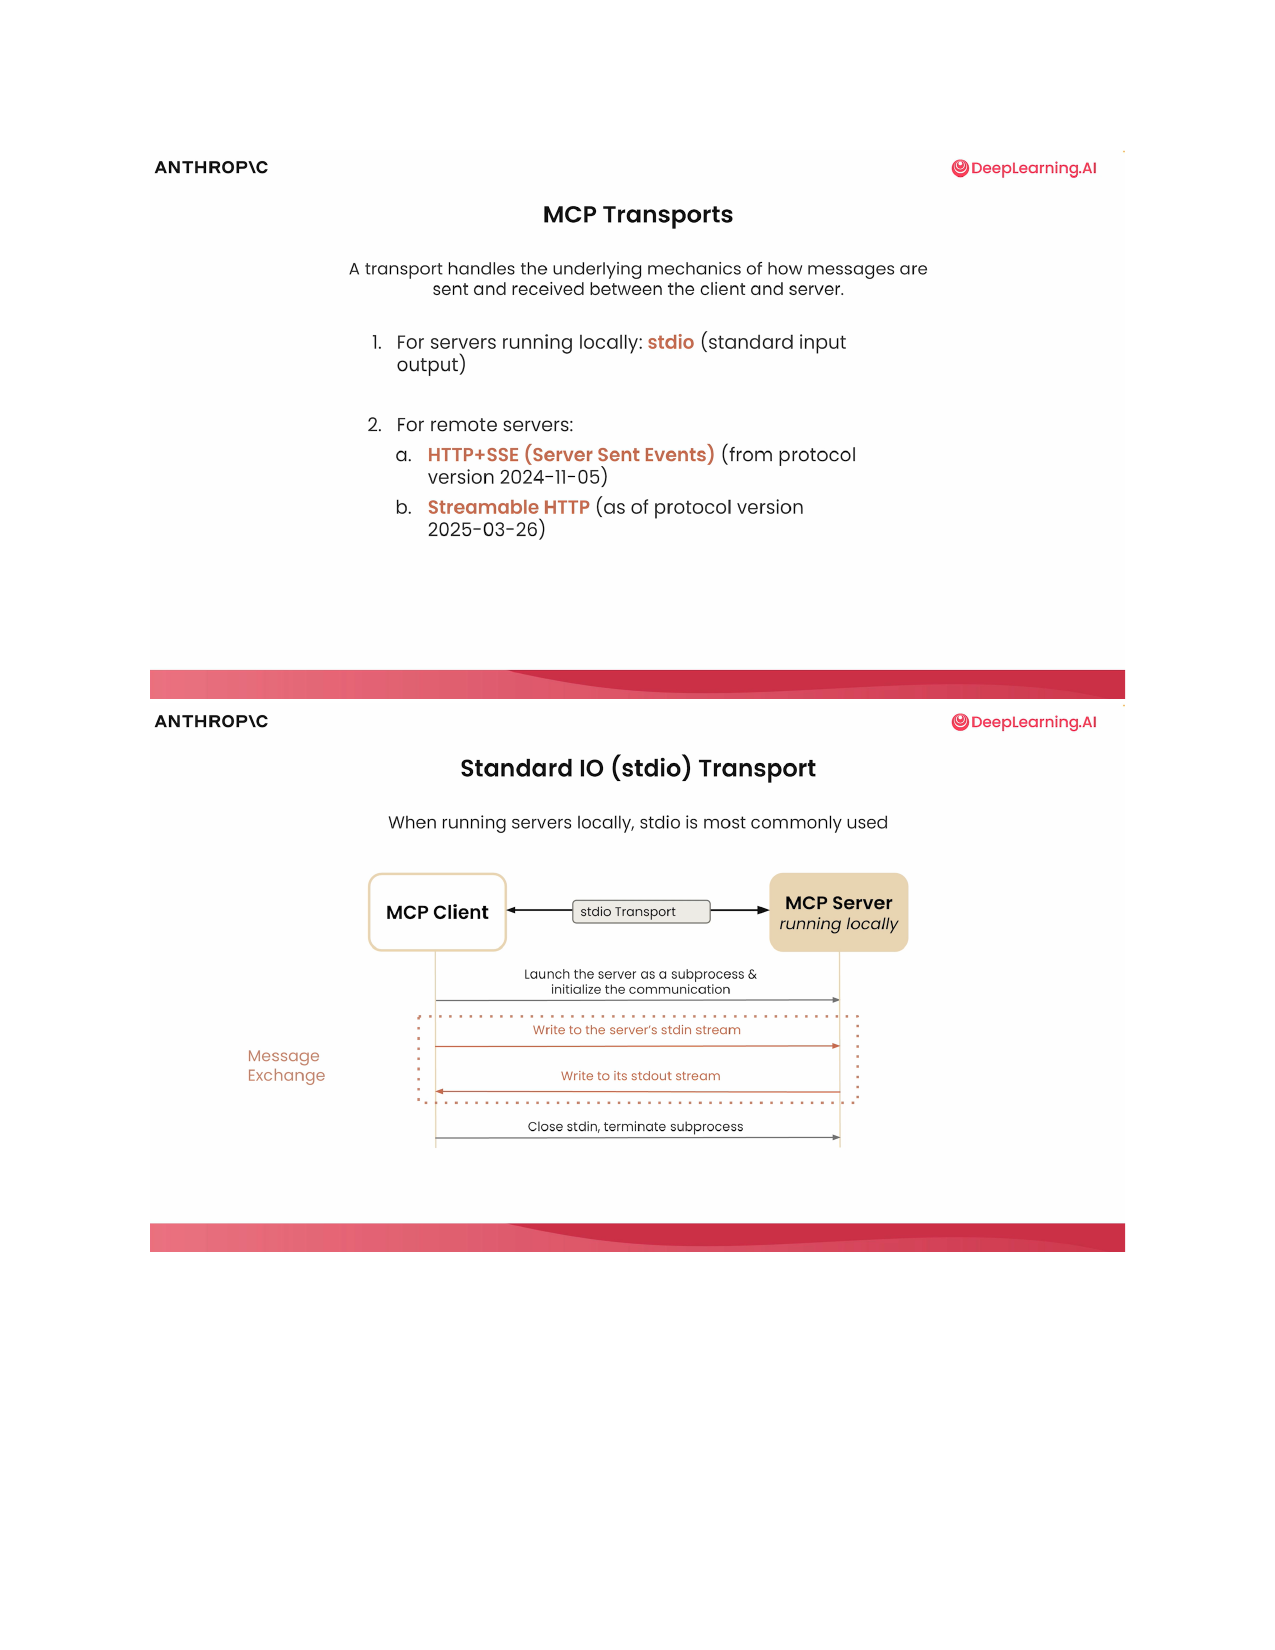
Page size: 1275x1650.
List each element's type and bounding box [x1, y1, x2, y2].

picture [150, 150, 1125, 699]
picture [150, 703, 1125, 1252]
